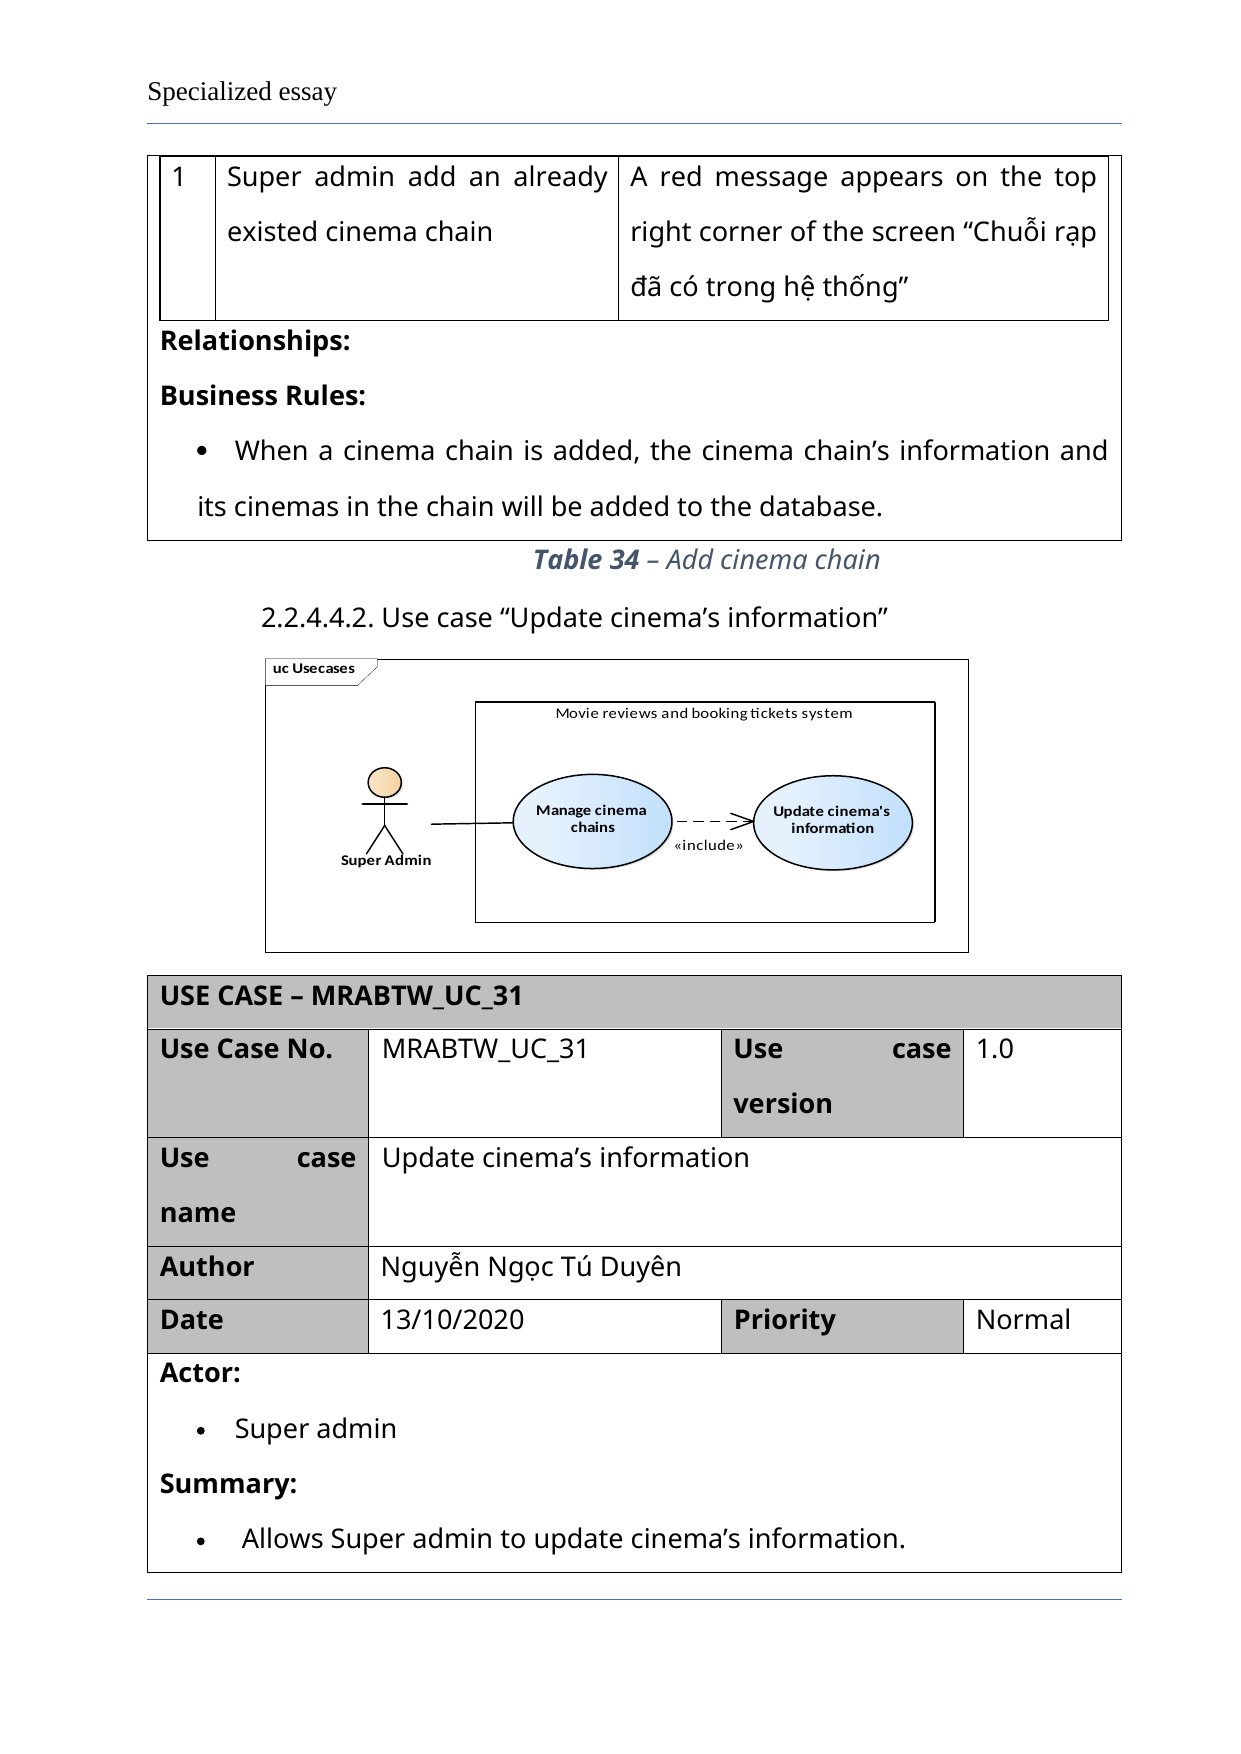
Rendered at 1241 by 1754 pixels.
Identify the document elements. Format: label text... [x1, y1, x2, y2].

table_cell Author [148, 1247, 368, 1299]
table_header USE CASE – MRABTW_UC_31 [148, 976, 1121, 1028]
table_cell Normal [964, 1300, 1121, 1353]
table_cell Update cinema’s information [369, 1138, 1121, 1246]
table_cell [148, 1354, 1121, 1572]
text Table 34 – Add cinema chain [295, 541, 1122, 577]
table_cell Date [148, 1300, 368, 1353]
table_cell 13/10/2020 [369, 1300, 721, 1353]
table_cell Nguyễn Ngọc Tú Duyên [369, 1247, 1121, 1299]
table_cell MRABTW_UC_31 [369, 1030, 721, 1137]
table_cell Use Case No. [148, 1030, 368, 1137]
table_cell 1.0 [964, 1030, 1121, 1137]
table_cell Priority [722, 1300, 963, 1353]
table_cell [148, 156, 1121, 539]
table_cell Use case name [148, 1138, 368, 1246]
text 2.2.4.4.2. Use case “Update cinema’s information” [261, 598, 1122, 635]
table_cell Use case version [722, 1030, 963, 1137]
